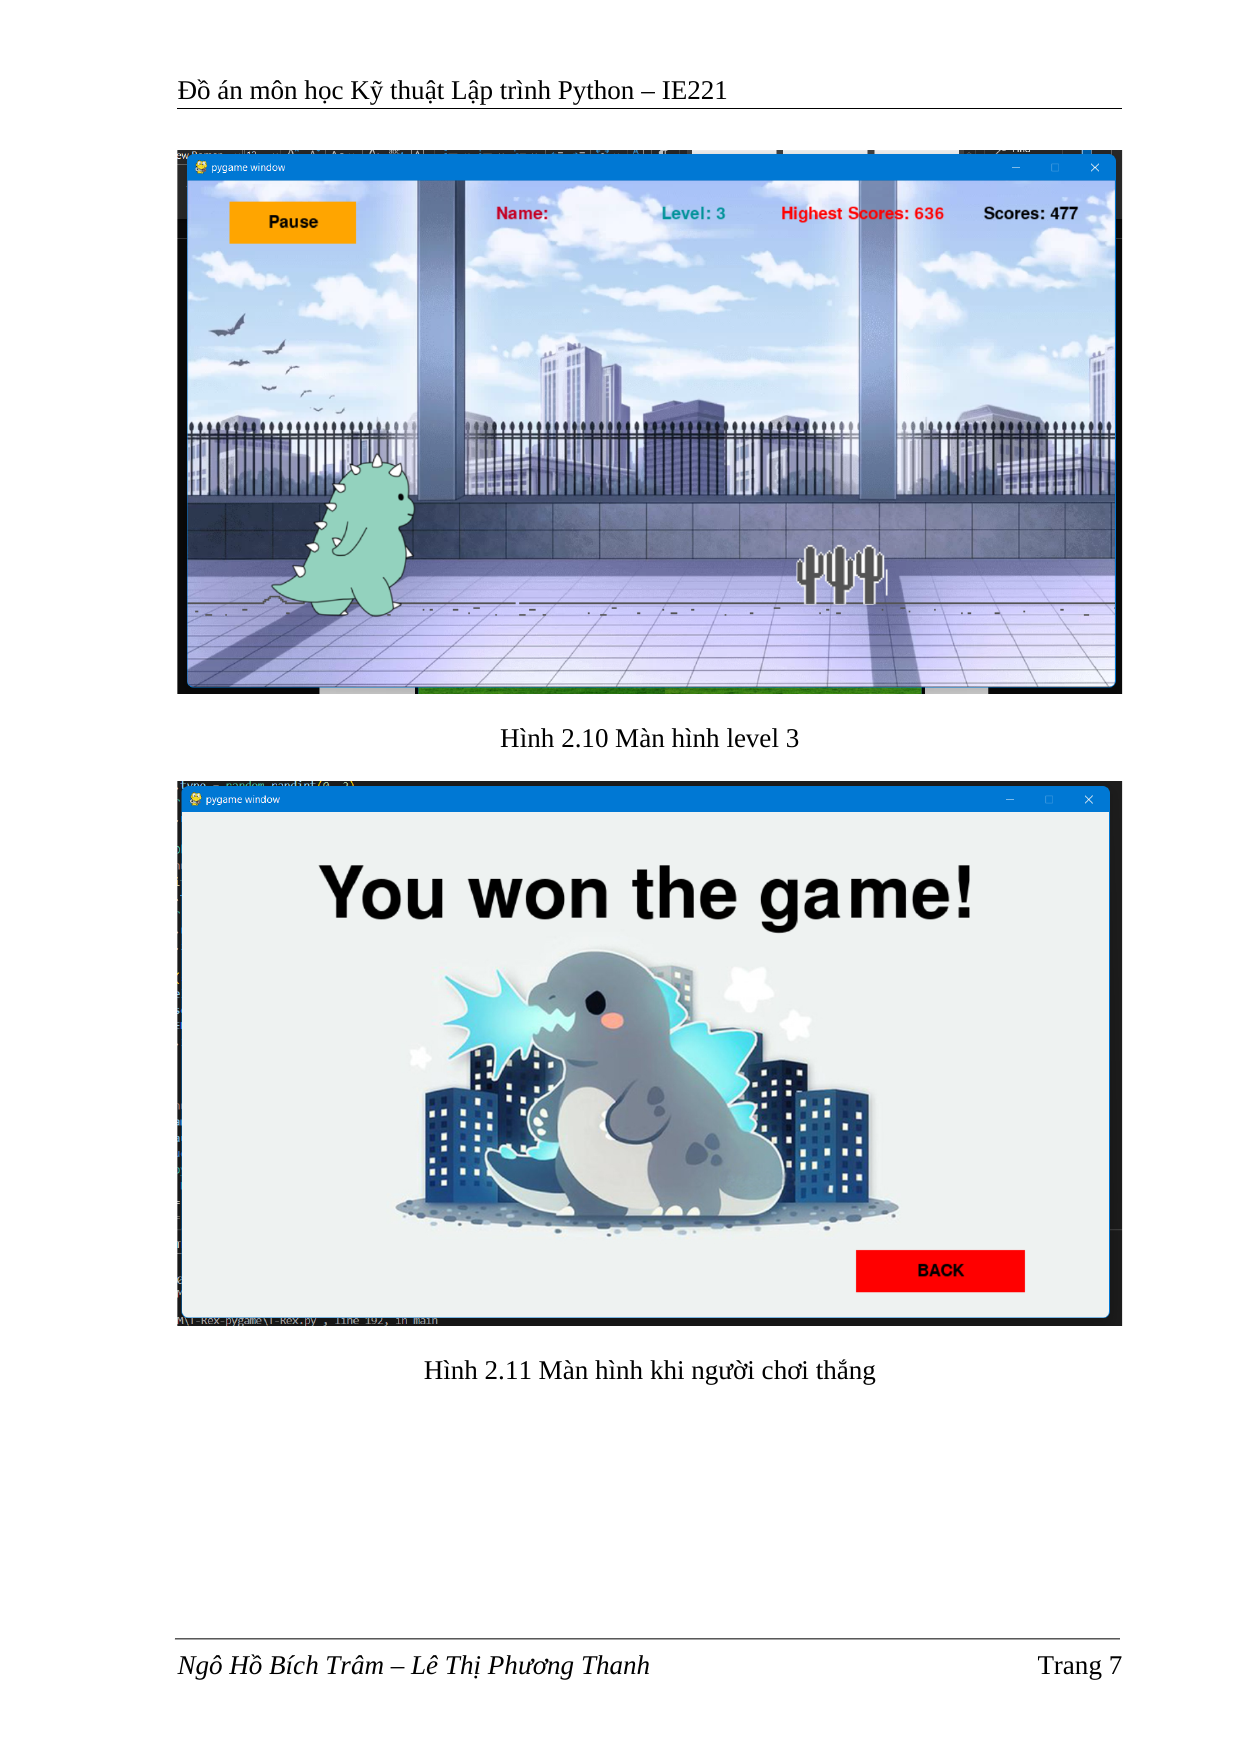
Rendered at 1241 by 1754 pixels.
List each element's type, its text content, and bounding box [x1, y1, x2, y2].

picture [177, 150, 1123, 694]
text Hình 2.11 Màn hình khi người chơi thắng [177, 1354, 1122, 1385]
text Hình 2.10 Màn hình level 3 [177, 722, 1122, 753]
picture [177, 781, 1123, 1326]
